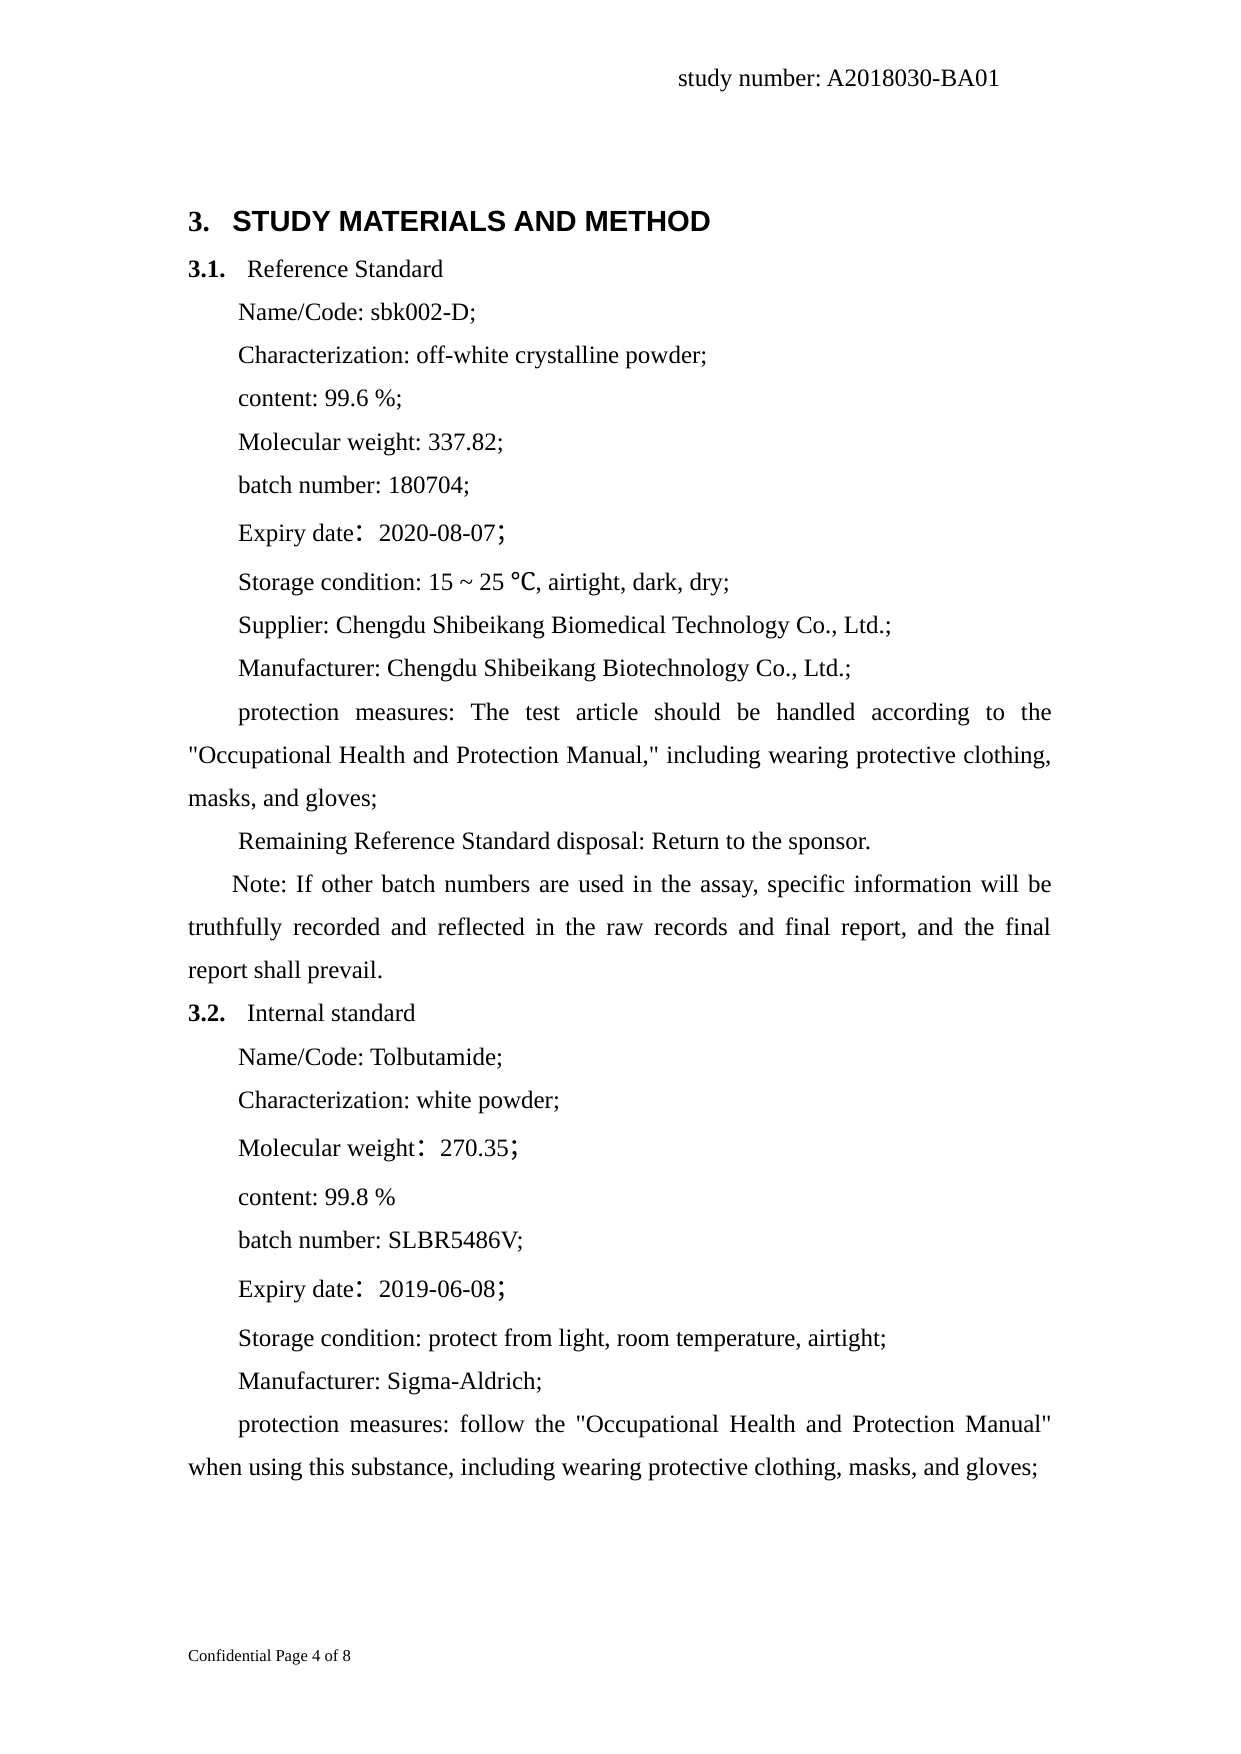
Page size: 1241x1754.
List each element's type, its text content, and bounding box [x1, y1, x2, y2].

text protection measures: The test article should be handled according to the "Occupational Health and Protection Manual," including wearing protective clothing, masks, and gloves; [188, 697, 1052, 812]
text Molecular weight：270.35； [188, 1128, 1052, 1164]
text Name/Code: Tolbutamide; [188, 1042, 1052, 1070]
text Characterization: white powder; [188, 1085, 1052, 1113]
text Molecular weight: 337.82; [188, 427, 1052, 455]
text Characterization: off-white crystalline powder; [188, 340, 1052, 369]
text batch number: 180704; [188, 470, 1052, 498]
text Name/Code: sbk002-D; [188, 297, 1052, 326]
text Expiry date：2019-06-08； [188, 1268, 1052, 1305]
text Supplier: Chengdu Shibeikang Biomedical Technology Co., Ltd.; [188, 610, 1052, 639]
text protection measures: follow the "Occupational Health and Protection Manual" when using this substance, including wearing protective clothing, masks, and gloves; [188, 1409, 1052, 1481]
text Manufacturer: Chengdu Shibeikang Biotechnology Co., Ltd.; [188, 653, 1052, 682]
text Remaining Reference Standard disposal: Return to the sponsor. [188, 826, 1052, 855]
text Note: If other batch numbers are used in the assay, specific information will be truthfully recorded and reflected in the raw records and final report, and the final report shall prevail. [188, 869, 1052, 984]
text content: 99.8 % [188, 1182, 1052, 1211]
text Expiry date：2020-08-07； [238, 513, 1052, 549]
list Reference Standard [188, 254, 1052, 283]
subtitle Study Materials and method [188, 204, 1052, 237]
list Internal standard [188, 998, 1052, 1027]
text batch number: SLBR5486V; [188, 1225, 1052, 1254]
text Storage condition: protect from light, room temperature, airtight; [188, 1323, 1052, 1352]
text Storage condition: 15 ~ 25 ℃, airtight, dark, dry; [188, 567, 1052, 596]
text Manufacturer: Sigma-Aldrich; [188, 1366, 1052, 1395]
text content: 99.6 %; [188, 383, 1052, 412]
